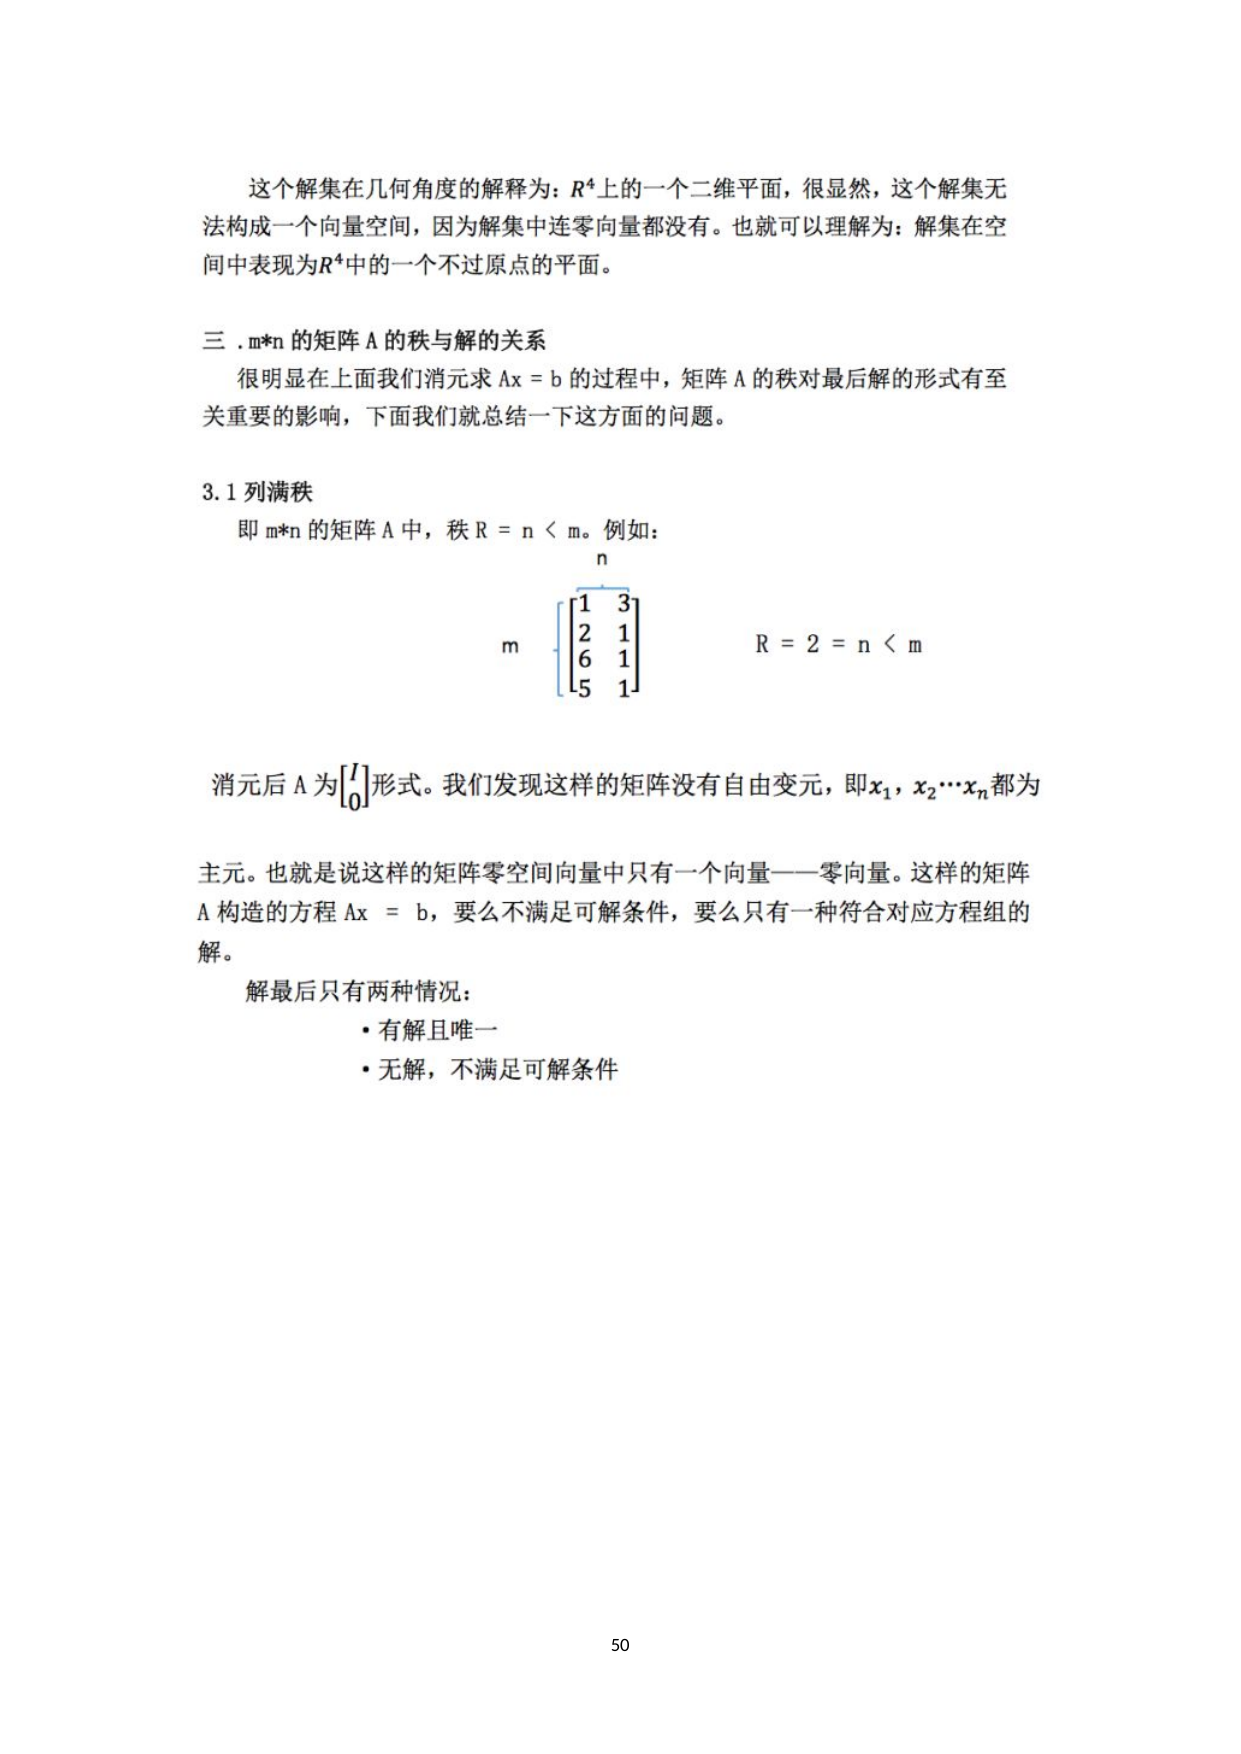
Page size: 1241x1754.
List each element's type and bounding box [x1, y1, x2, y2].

picture [187, 844, 1053, 1104]
picture [187, 162, 1053, 820]
